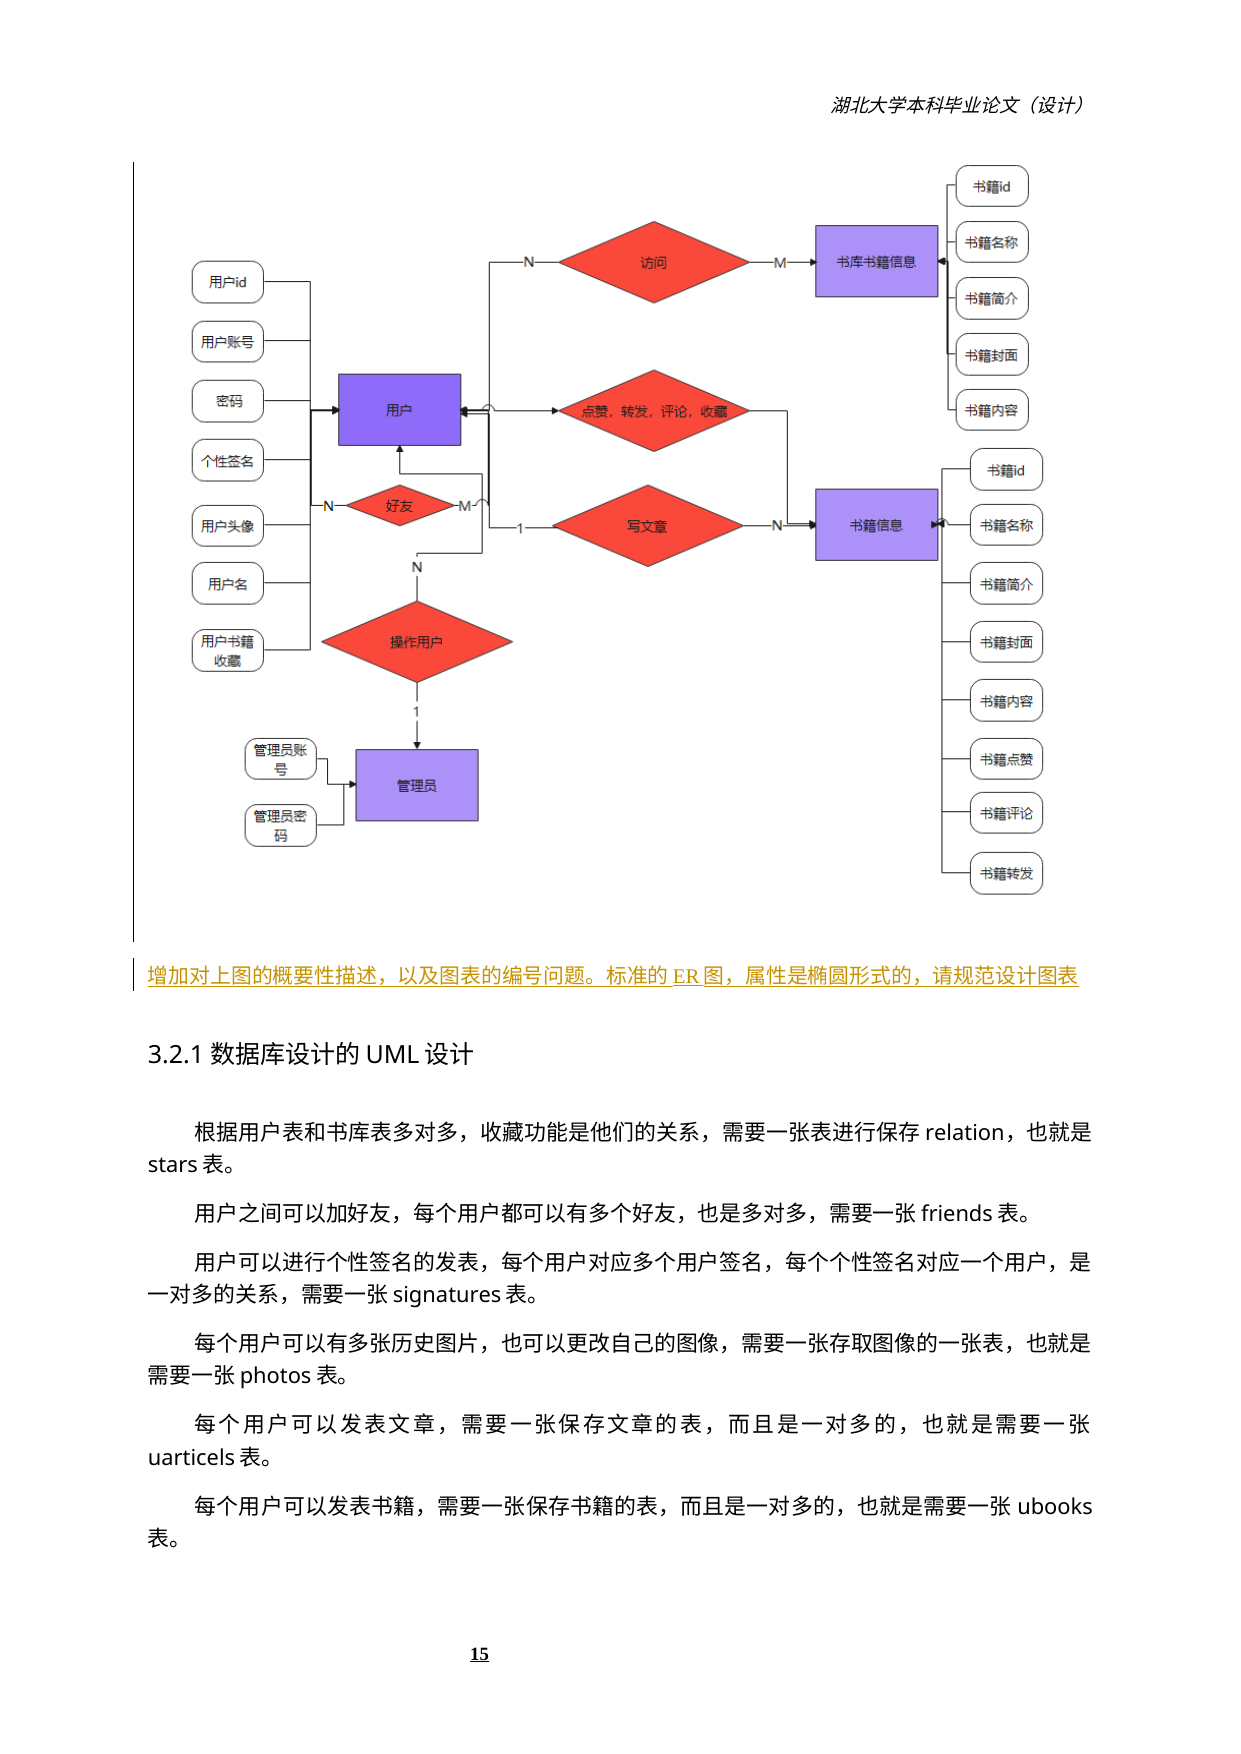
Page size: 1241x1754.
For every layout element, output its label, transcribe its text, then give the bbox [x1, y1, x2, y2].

list 每个用户可以发表文章，需要一张保存文章的表，而且是一对多的，也就是需要一张uarticels表。 [148, 1407, 1093, 1472]
list 每个用户可以有多张历史图片，也可以更改自己的图像，需要一张存取图像的一张表，也就是需要一张photos表。 [148, 1326, 1093, 1391]
list 根据用户表和书库表多对多，收藏功能是他们的关系，需要一张表进行保存relation，也就是stars表。 [148, 1114, 1093, 1179]
picture [147, 162, 1092, 915]
subtitle 3.2.1 数据库设计的UML设计 [148, 1020, 1093, 1085]
list 用户可以进行个性签名的发表，每个用户对应多个用户签名，每个个性签名对应一个用户，是一对多的关系，需要一张signatures表。 [148, 1244, 1093, 1309]
list 用户之间可以加好友，每个用户都可以有多个好友，也是多对多，需要一张friends表。 [148, 1196, 1093, 1228]
list 每个用户可以发表书籍，需要一张保存书籍的表，而且是一对多的，也就是需要一张ubooks表。 [148, 1488, 1093, 1553]
